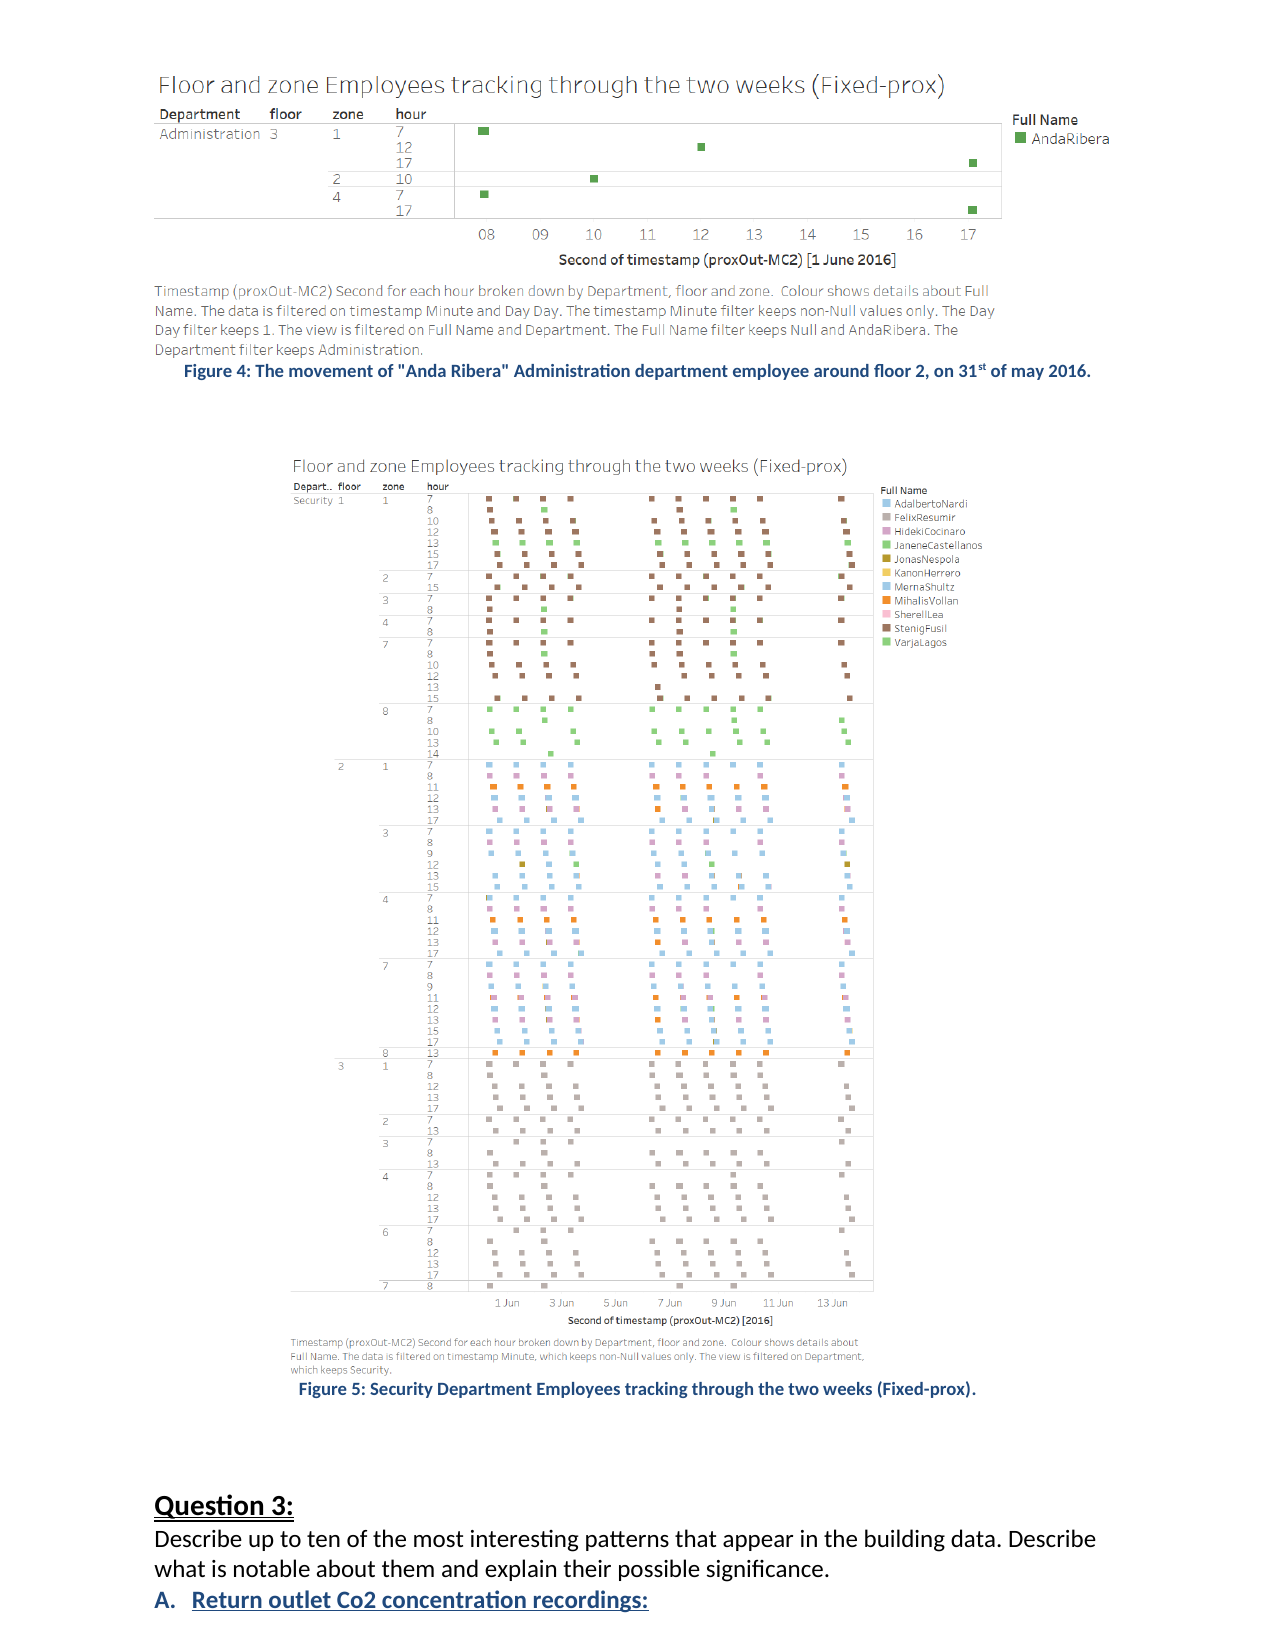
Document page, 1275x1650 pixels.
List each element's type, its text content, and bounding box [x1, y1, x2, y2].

text Question 3: [154, 1487, 1121, 1523]
picture [290, 450, 985, 1377]
text Describe up to ten of the most interesting patterns that appear in the building data. Describe what is notable about them and explain their possible significance. [154, 1523, 1121, 1584]
list Return outlet Co2 concentration recordings: [154, 1584, 1121, 1614]
picture [154, 62, 1121, 360]
